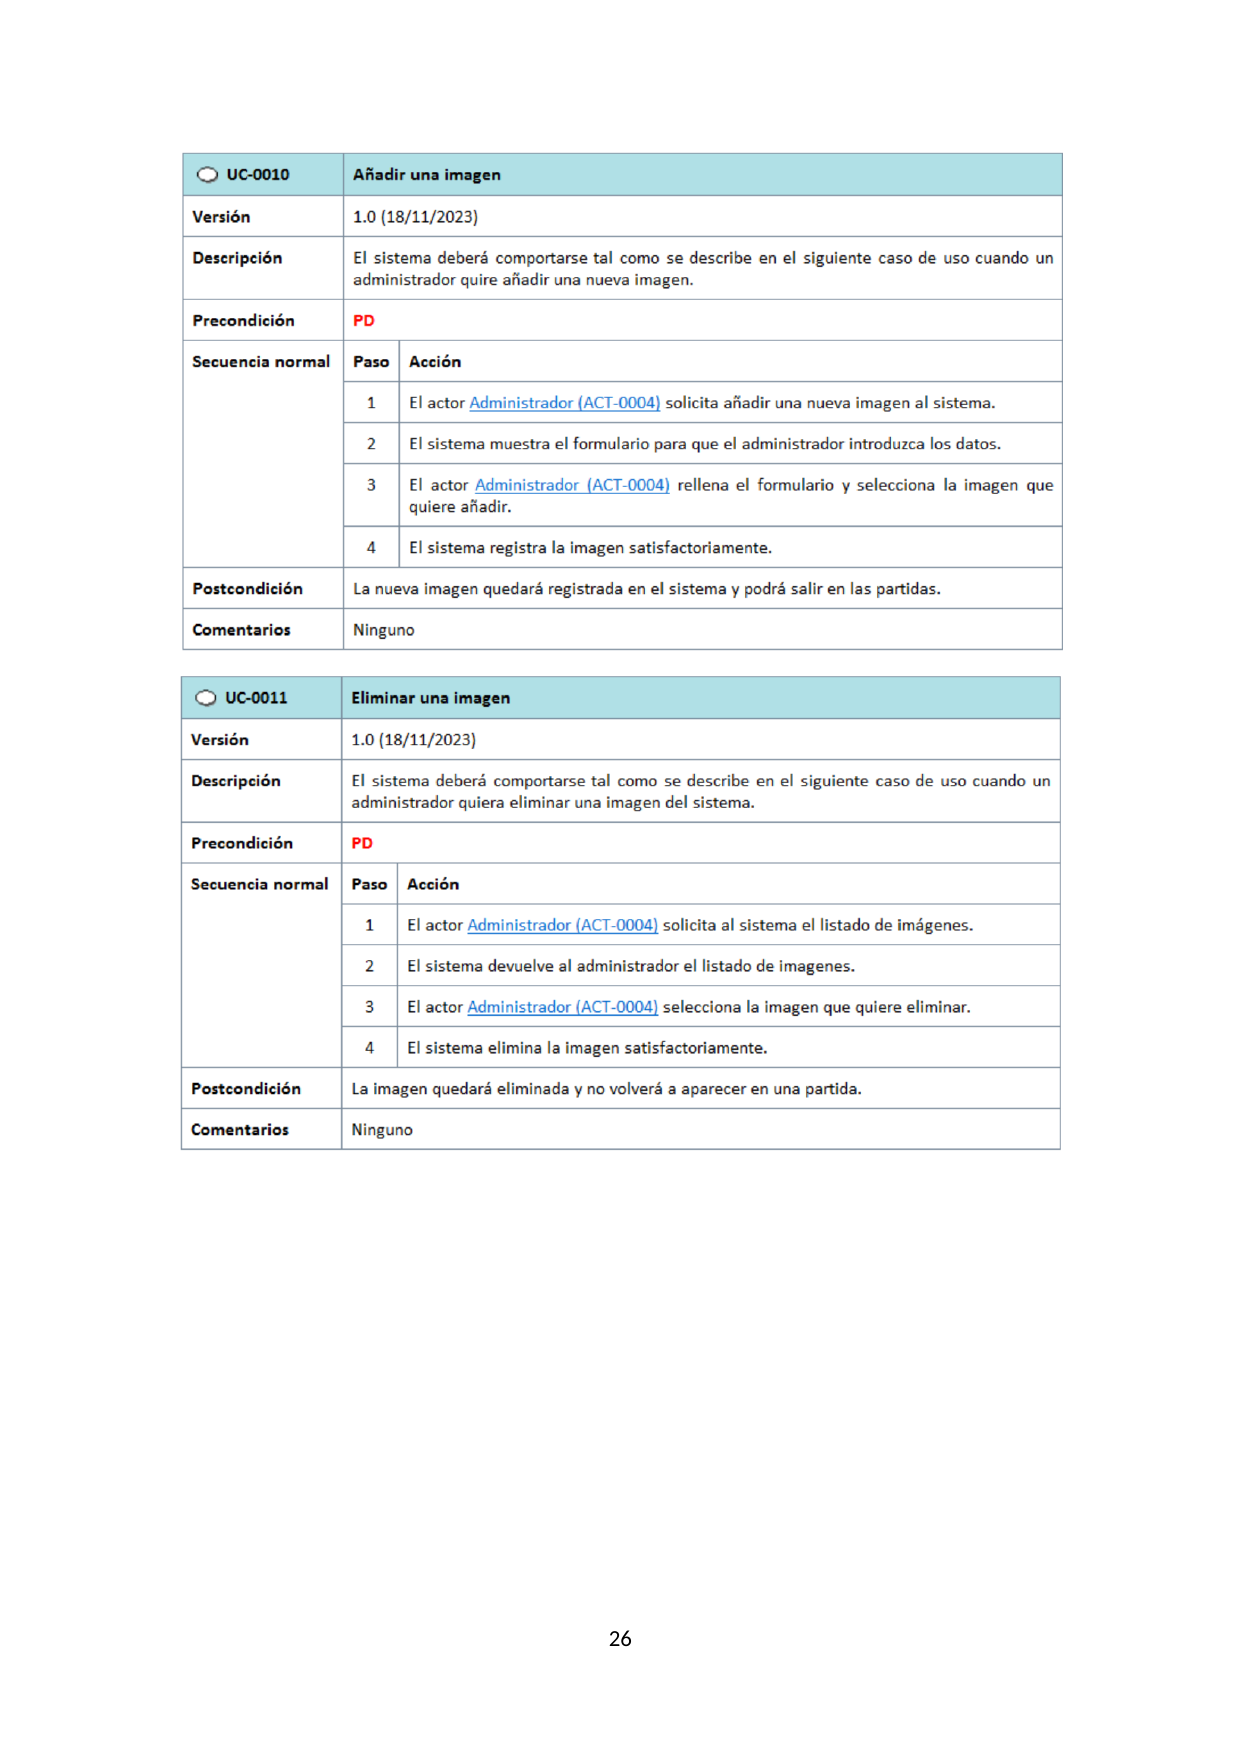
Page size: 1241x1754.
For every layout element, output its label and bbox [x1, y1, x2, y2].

picture [177, 147, 1063, 652]
picture [177, 670, 1063, 1154]
